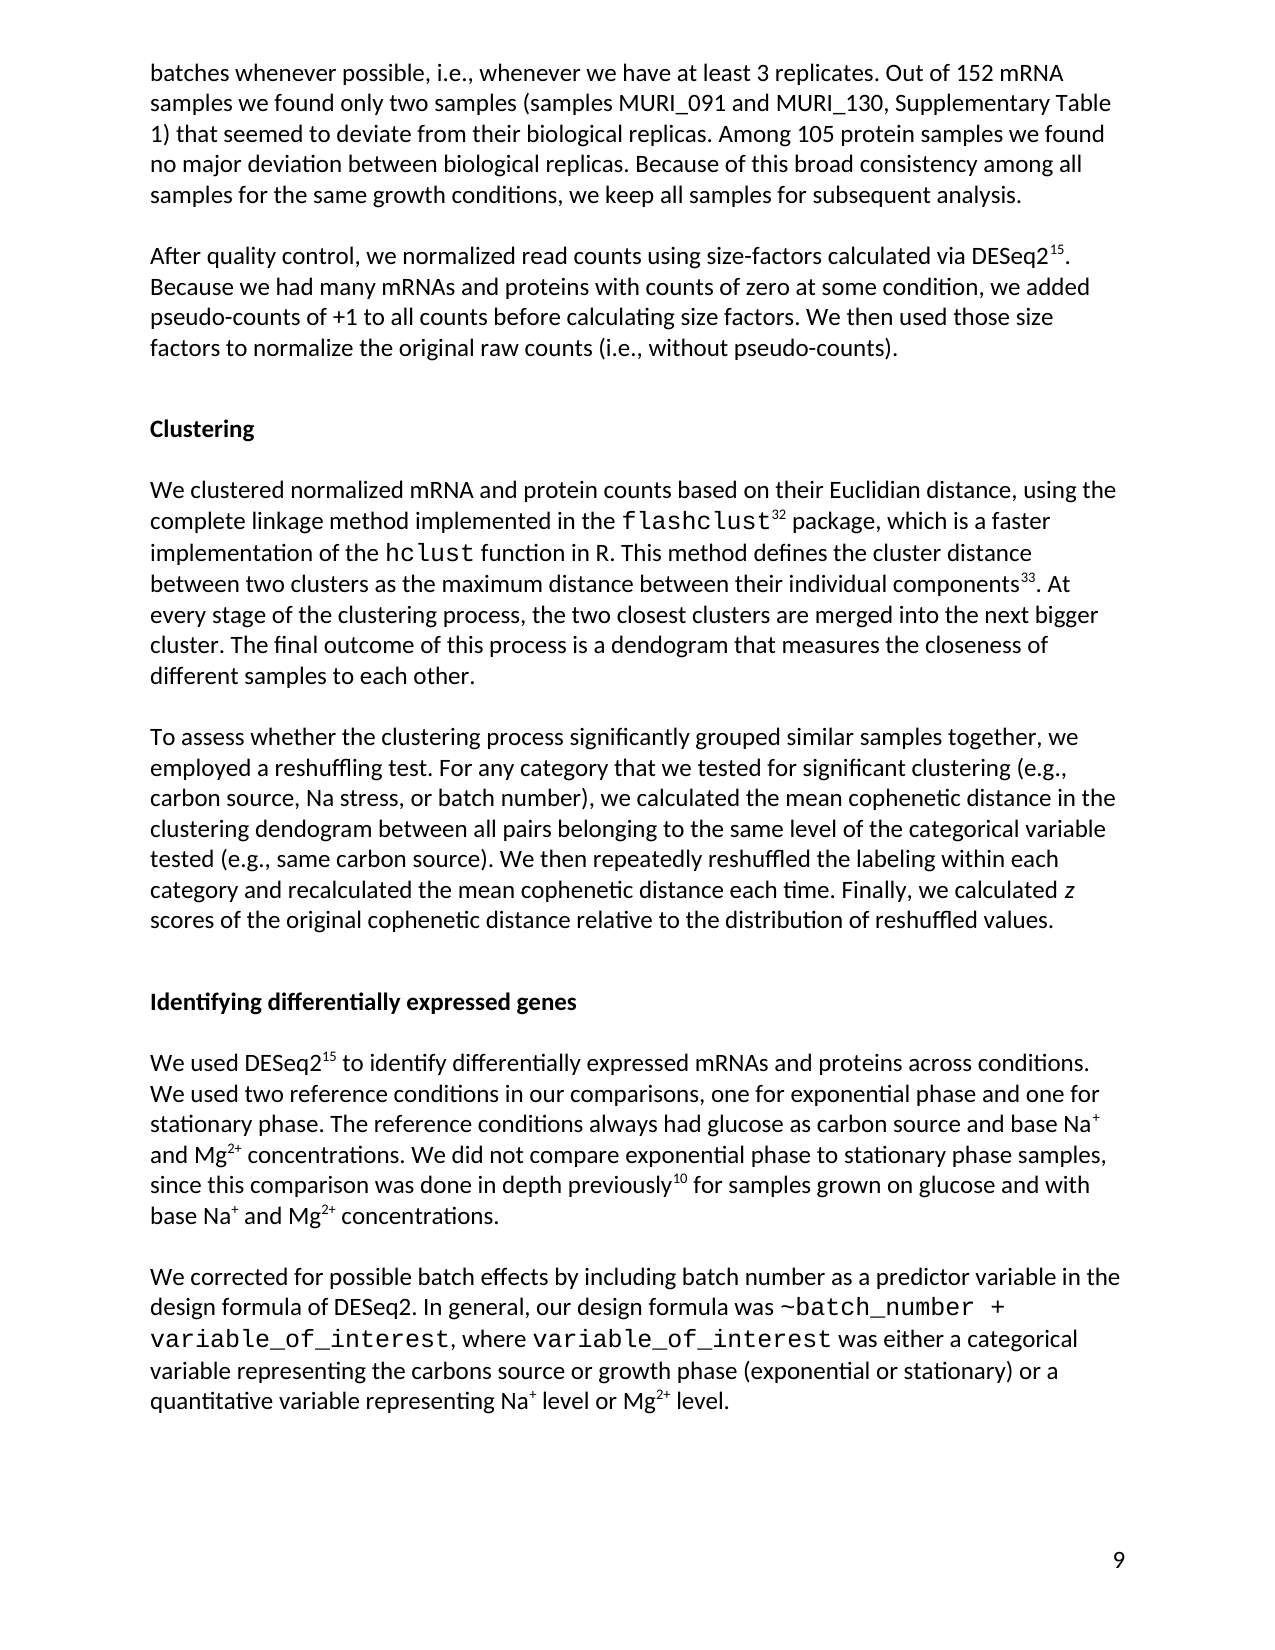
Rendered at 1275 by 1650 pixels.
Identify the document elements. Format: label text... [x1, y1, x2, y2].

text After quality control, we normalized read counts using size-factors calculated via DESeq215. Because we had many mRNAs and proteins with counts of zero at some condition, we added pseudo-counts of +1 to all counts before calculating size factors. We then used those size factors to normalize the original raw counts (i.e., without pseudo-counts). [150, 240, 1125, 362]
text We clustered normalized mRNA and protein counts based on their Euclidian distance, using the complete linkage method implemented in the flashclust32 package, which is a faster implementation of the hclust function in R. This method defines the cluster distance between two clusters as the maximum distance between their individual components33. At every stage of the clustering process, the two closest clusters are merged into the next bigger cluster. The final outcome of this process is a dendogram that measures the closeness of different samples to each other. [150, 474, 1125, 691]
subtitle Clustering [150, 413, 1125, 444]
text We corrected for possible batch effects by including batch number as a predictor variable in the design formula of DESeq2. In general, our design formula was ~batch_number + variable_of_interest, where variable_of_interest was either a categorical variable representing the carbons source or growth phase (exponential or stationary) or a quantitative variable representing Na+ level or Mg2+ level. [150, 1261, 1125, 1416]
subtitle Identifying differentially expressed genes [150, 986, 1125, 1017]
text To assess whether the clustering process significantly grouped similar samples together, we employed a reshuffling test. For any category that we tested for significant clustering (e.g., carbon source, Na stress, or batch number), we calculated the mean cophenetic distance in the clustering dendogram between all pairs belonging to the same level of the categorical variable tested (e.g., same carbon source). We then repeatedly reshuffled the labeling within each category and recalculated the mean cophenetic distance each time. Finally, we calculated z scores of the original cophenetic distance relative to the distribution of reshuffled values. [150, 721, 1125, 935]
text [150, 57, 1125, 209]
text We used DESeq215 to identify differentially expressed mRNAs and proteins across conditions. We used two reference conditions in our comparisons, one for exponential phase and one for stationary phase. The reference conditions always had glucose as carbon source and base Na+ and Mg2+ concentrations. We did not compare exponential phase to stationary phase samples, since this comparison was done in depth previously10 for samples grown on glucose and with base Na+ and Mg2+ concentrations. [150, 1047, 1125, 1230]
